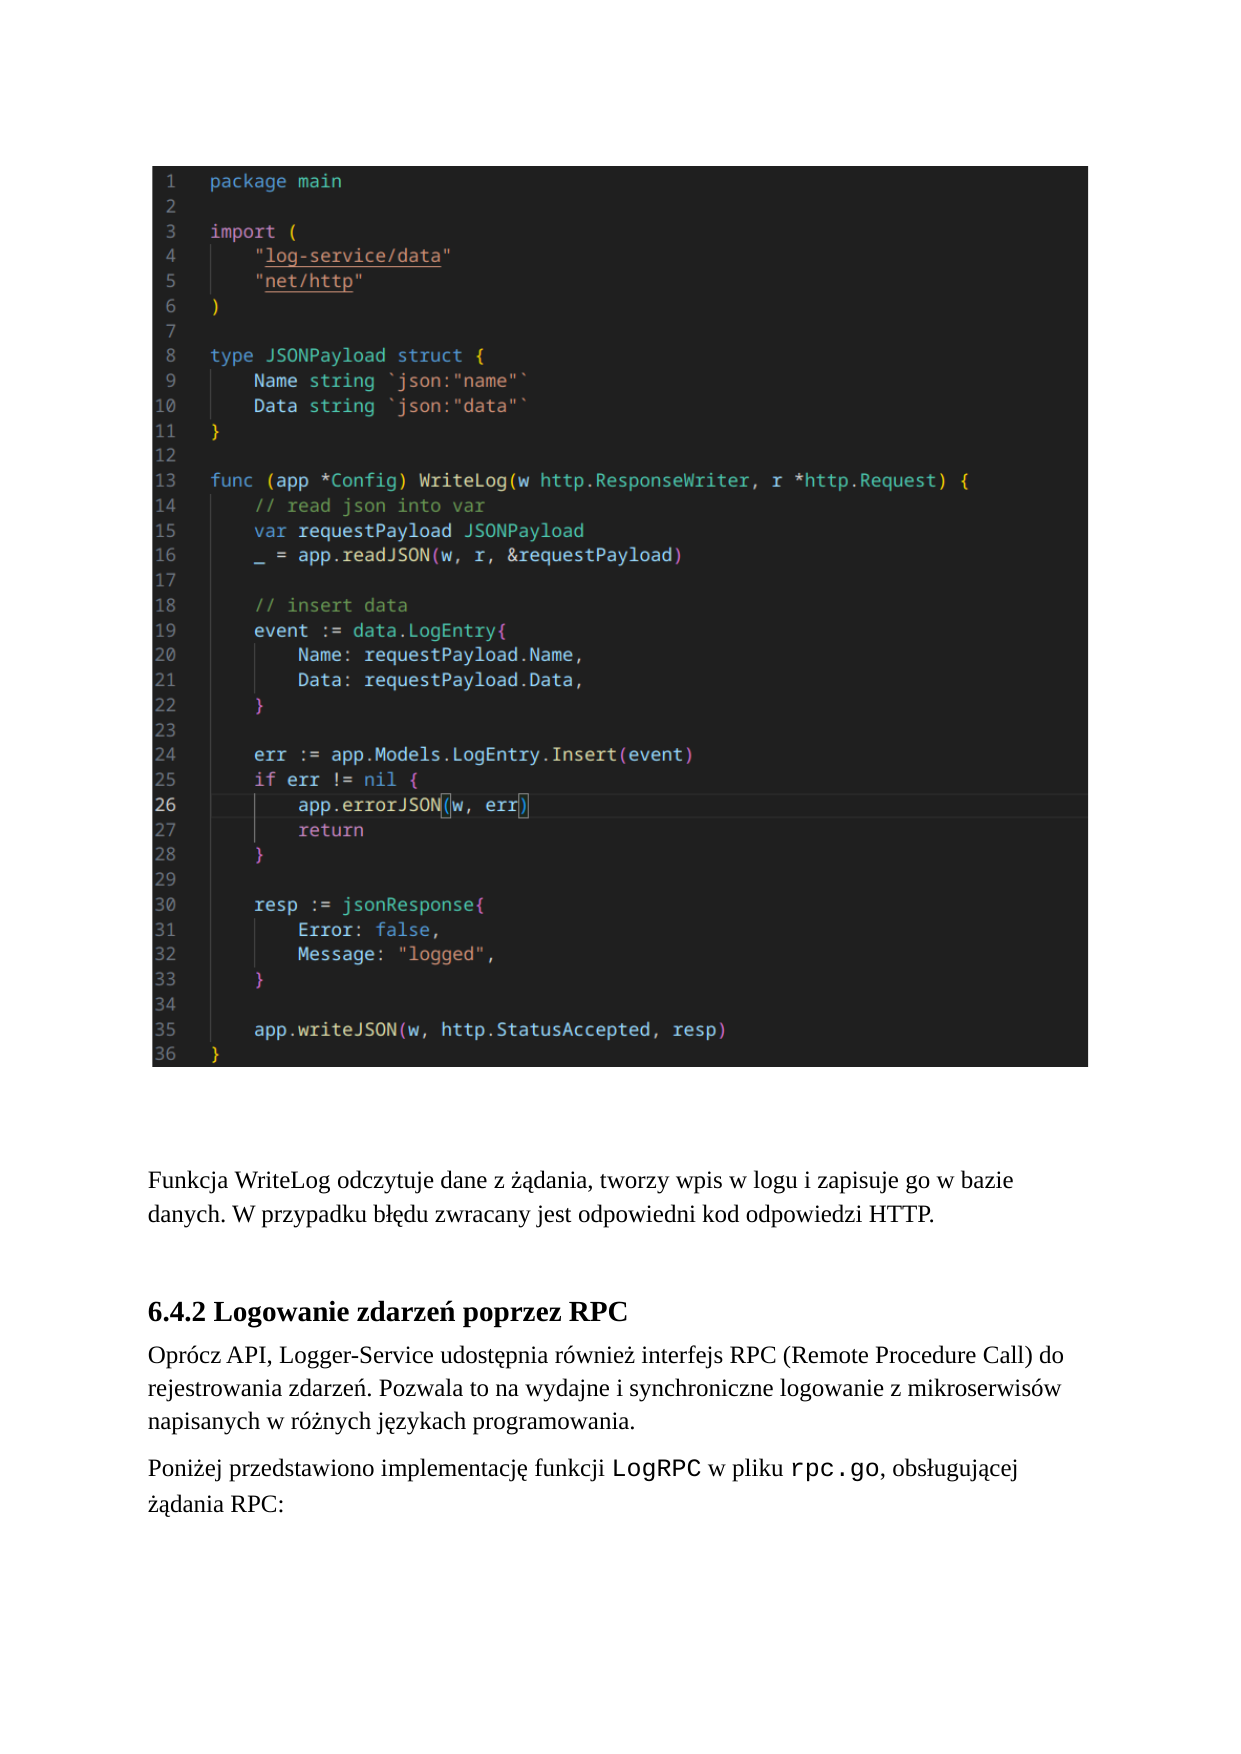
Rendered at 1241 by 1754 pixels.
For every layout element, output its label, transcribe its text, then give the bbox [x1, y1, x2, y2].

picture [152, 166, 1089, 1067]
text Oprócz API, Logger-Service udostępnia również interfejs RPC (Remote Procedure Call) do rejestrowania zdarzeń. Pozwala to na wydajne i synchroniczne logowanie z mikroserwisów napisanych w różnych językach programowania. [148, 1340, 1093, 1435]
subtitle 6.4.2 Logowanie zdarzeń poprzez RPC [148, 1294, 1093, 1327]
text Poniżej przedstawiono implementację funkcji LogRPC w pliku rpc.go, obsługującej żądania RPC: [148, 1453, 1093, 1517]
text Funkcja WriteLog odczytuje dane z żądania, tworzy wpis w logu i zapisuje go w bazie danych. W przypadku błędu zwracany jest odpowiedni kod odpowiedzi HTTP. [148, 1166, 1093, 1227]
